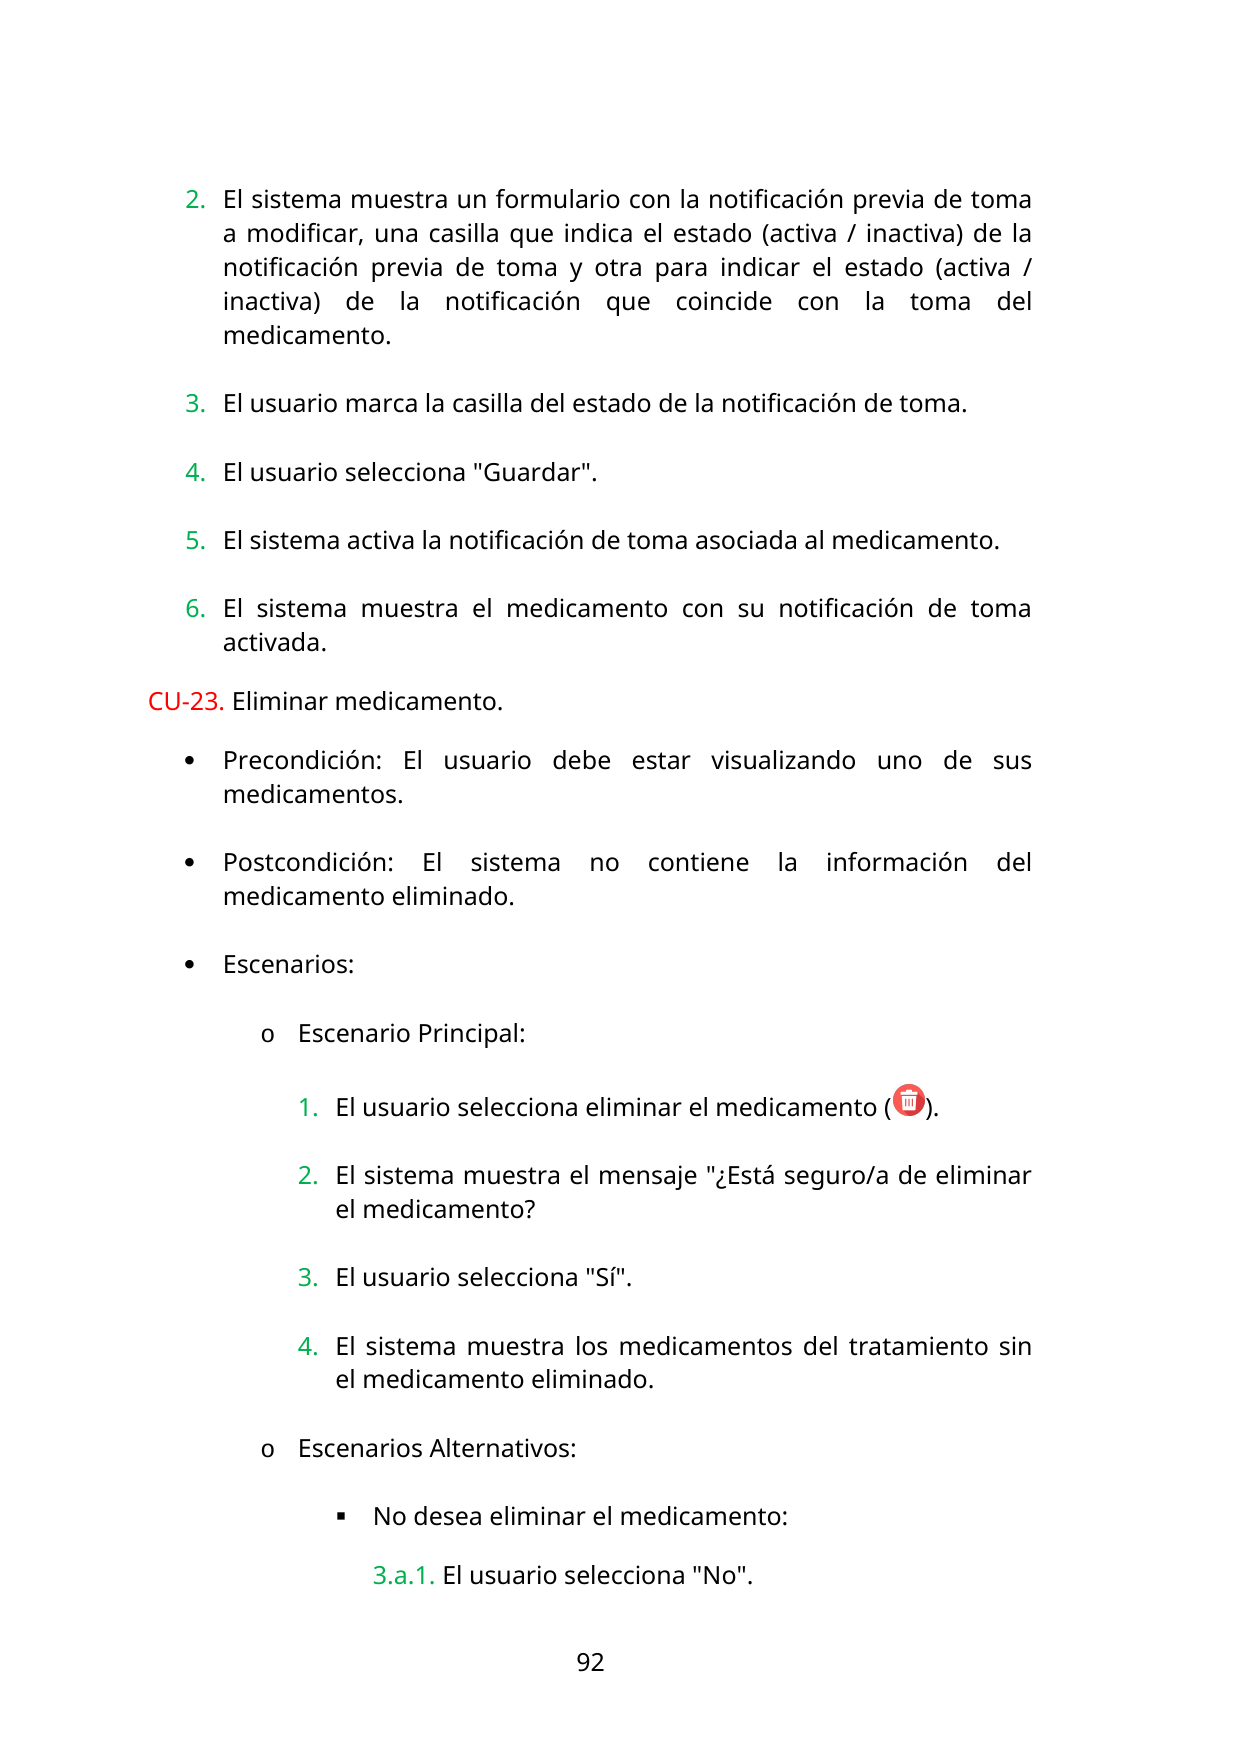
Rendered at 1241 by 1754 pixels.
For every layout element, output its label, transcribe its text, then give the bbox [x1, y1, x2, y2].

list El sistema muestra el medicamento con su notificación de toma activada. [185, 591, 1033, 659]
list El usuario marca la casilla del estado de la notificación de toma. [185, 386, 1033, 420]
list El sistema muestra los medicamentos del tratamiento sin el medicamento eliminado. [298, 1328, 1033, 1396]
text CU-23. Eliminar medicamento. [148, 684, 1033, 718]
list Postcondición: El sistema no contiene la información del medicamento eliminado. [185, 845, 1033, 913]
list El usuario selecciona "Sí". [298, 1260, 1033, 1294]
list El usuario selecciona "Guardar". [185, 454, 1033, 488]
list El usuario selecciona eliminar el medicamento (). [298, 1083, 1033, 1124]
text 3.a.1. El usuario selecciona "No". [298, 1558, 1033, 1592]
list El sistema muestra el mensaje "¿Está seguro/a de eliminar el medicamento? [298, 1158, 1033, 1226]
list No desea eliminar el medicamento: [335, 1499, 1033, 1533]
list Escenarios Alternativos: [260, 1430, 1033, 1464]
list Escenarios: [185, 947, 1033, 981]
list El sistema muestra un formulario con la notificación previa de toma a modificar, una casilla que indica el estado (activa / inactiva) de la notificación previa de toma y otra para indicar el estado (activa / inactiva) de la notificación que coincide con la toma del medicamento. [185, 182, 1033, 352]
picture [892, 1083, 926, 1117]
list Escenario Principal: [260, 1015, 1033, 1049]
list El sistema activa la notificación de toma asociada al medicamento. [185, 522, 1033, 556]
list Precondición: El usuario debe estar visualizando uno de sus medicamentos. [185, 743, 1033, 811]
